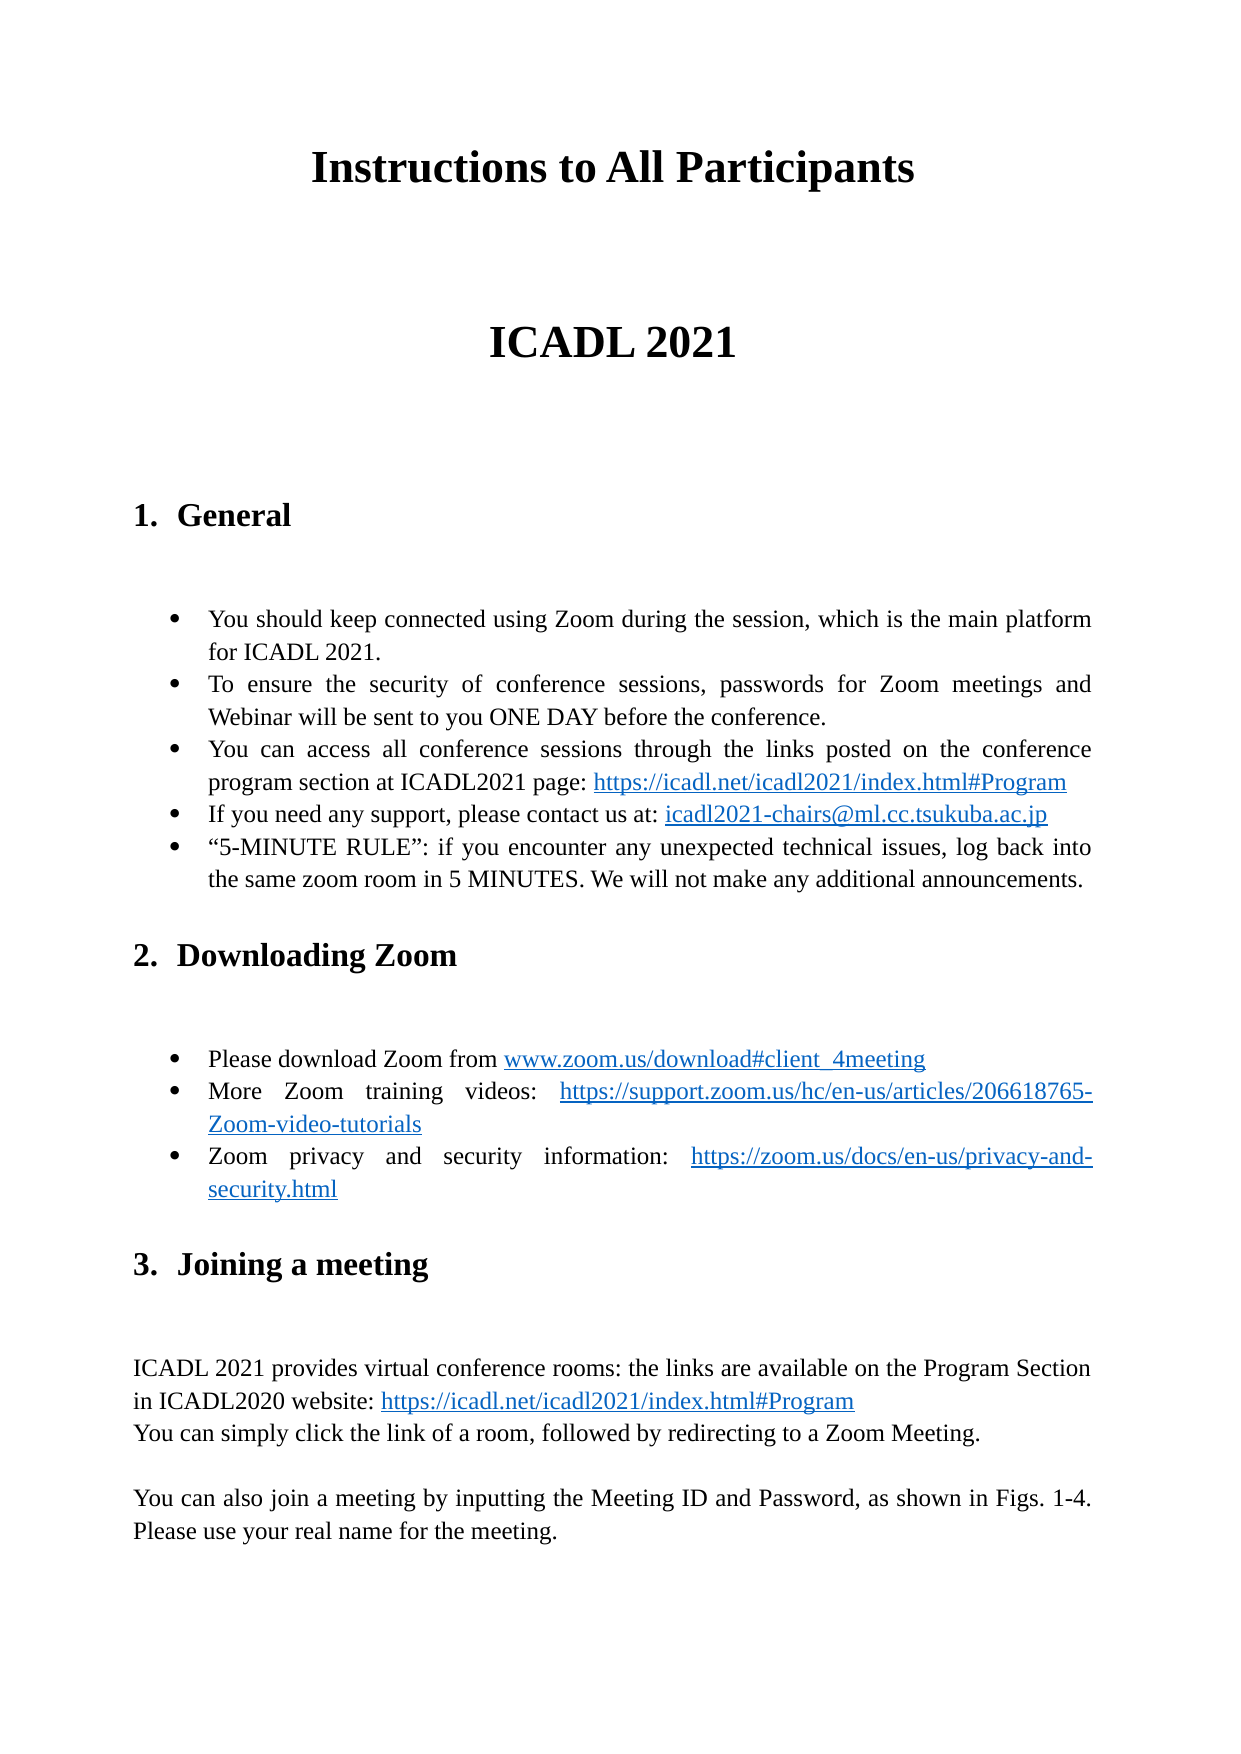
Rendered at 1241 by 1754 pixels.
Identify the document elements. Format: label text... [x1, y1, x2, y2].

text You can simply click the link of a room, followed by redirecting to a Zoom Meeting. [133, 1416, 1093, 1449]
subtitle Instructions to All Participants [133, 134, 1093, 199]
list You should keep connected using Zoom during the session, which is the main platform for ICADL 2021. [170, 602, 1093, 667]
list Please download Zoom from www.zoom.us/download#client_4meeting [170, 1042, 1093, 1074]
subtitle ICADL 2021 [133, 308, 1093, 373]
text You can also join a meeting by inputting the Meeting ID and Password, as shown in Figs. 1-4. Please use your real name for the meeting. [133, 1481, 1093, 1546]
list You can access all conference sessions through the links posted on the conference program section at ICADL2021 page: https://icadl.net/icadl2021/index.html#Program [170, 732, 1093, 797]
list “5-MINUTE RULE”: if you encounter any unexpected technical issues, log back into the same zoom room in 5 MINUTES. We will not make any additional announcements. [170, 830, 1093, 895]
list If you need any support, please contact us at: icadl2021-chairs@ml.cc.tsukuba.ac.jp [170, 797, 1093, 830]
subtitle Downloading Zoom [133, 922, 1093, 987]
list More Zoom training videos: https://support.zoom.us/hc/en-us/articles/206618765-Zoom-video-tutorials [170, 1074, 1093, 1139]
list Zoom privacy and security information: https://zoom.us/docs/en-us/privacy-and-security.html [170, 1139, 1093, 1204]
list To ensure the security of conference sessions, passwords for Zoom meetings and Webinar will be sent to you ONE DAY before the conference. [170, 667, 1093, 732]
text ICADL 2021 provides virtual conference rooms: the links are available on the Program Section in ICADL2020 website: https://icadl.net/icadl2021/index.html#Program [133, 1351, 1093, 1416]
subtitle Joining a meeting [133, 1231, 1093, 1296]
subtitle General [133, 482, 1093, 547]
